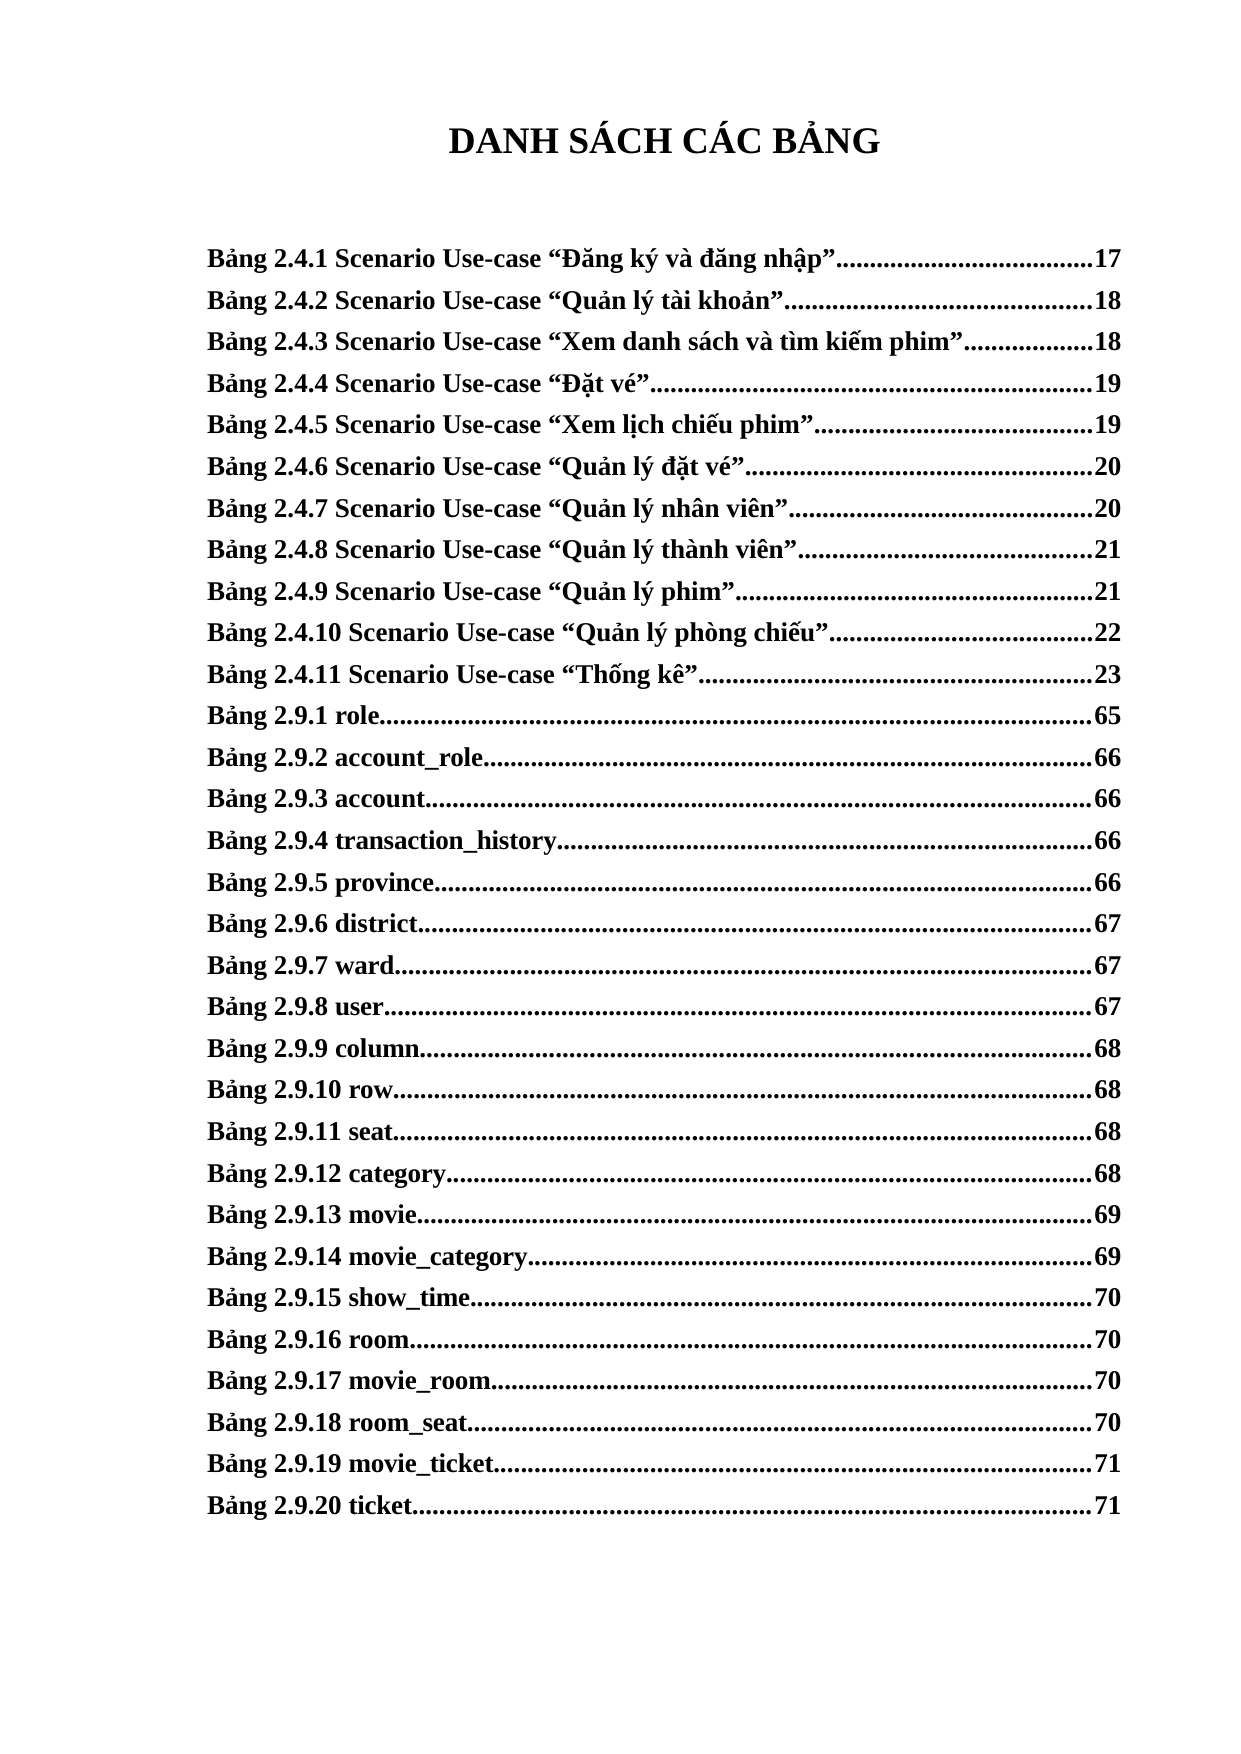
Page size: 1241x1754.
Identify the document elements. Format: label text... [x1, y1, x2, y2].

text Bảng 2.9.10 row 68 [207, 1073, 1122, 1105]
text Bảng 2.4.11 Scenario Use-case “Thống kê” 23 [207, 658, 1122, 689]
text Bảng 2.4.5 Scenario Use-case “Xem lịch chiếu phim” 19 [207, 408, 1122, 440]
text Bảng 2.4.1 Scenario Use-case “Đăng ký và đăng nhập” 17 [207, 242, 1122, 273]
text Bảng 2.9.2 account_role 66 [207, 741, 1122, 772]
text Bảng 2.9.15 show_time 70 [207, 1281, 1122, 1312]
text Bảng 2.9.11 seat 68 [207, 1115, 1122, 1146]
text Bảng 2.9.14 movie_category 69 [207, 1240, 1122, 1271]
text Bảng 2.4.10 Scenario Use-case “Quản lý phòng chiếu” 22 [207, 616, 1122, 647]
text Bảng 2.4.6 Scenario Use-case “Quản lý đặt vé” 20 [207, 450, 1122, 481]
text Bảng 2.9.19 movie_ticket 71 [207, 1448, 1122, 1479]
text Bảng 2.9.3 account 66 [207, 783, 1122, 814]
text DANH SÁCH CÁC BẢNG [207, 118, 1122, 161]
text Bảng 2.9.7 ward 67 [207, 949, 1122, 980]
text Bảng 2.9.20 ticket 71 [207, 1489, 1122, 1520]
text Bảng 2.9.4 transaction_history 66 [207, 824, 1122, 855]
text Bảng 2.9.17 movie_room 70 [207, 1364, 1122, 1396]
text Bảng 2.4.4 Scenario Use-case “Đặt vé” 19 [207, 367, 1122, 398]
text Bảng 2.9.12 category 68 [207, 1157, 1122, 1188]
text Bảng 2.4.8 Scenario Use-case “Quản lý thành viên” 21 [207, 533, 1122, 564]
text Bảng 2.9.13 movie 69 [207, 1198, 1122, 1229]
text Bảng 2.9.5 province 66 [207, 866, 1122, 897]
text Bảng 2.4.2 Scenario Use-case “Quản lý tài khoản” 18 [207, 284, 1122, 315]
text Bảng 2.4.9 Scenario Use-case “Quản lý phim” 21 [207, 575, 1122, 606]
text Bảng 2.9.9 column 68 [207, 1032, 1122, 1063]
text Bảng 2.4.7 Scenario Use-case “Quản lý nhân viên” 20 [207, 492, 1122, 523]
text Bảng 2.9.6 district 67 [207, 907, 1122, 938]
text Bảng 2.9.8 user 67 [207, 990, 1122, 1022]
text Bảng 2.9.16 room 70 [207, 1323, 1122, 1354]
text Bảng 2.4.3 Scenario Use-case “Xem danh sách và tìm kiếm phim” 18 [207, 325, 1122, 357]
text Bảng 2.9.18 room_seat 70 [207, 1406, 1122, 1437]
text Bảng 2.9.1 role 65 [207, 699, 1122, 731]
